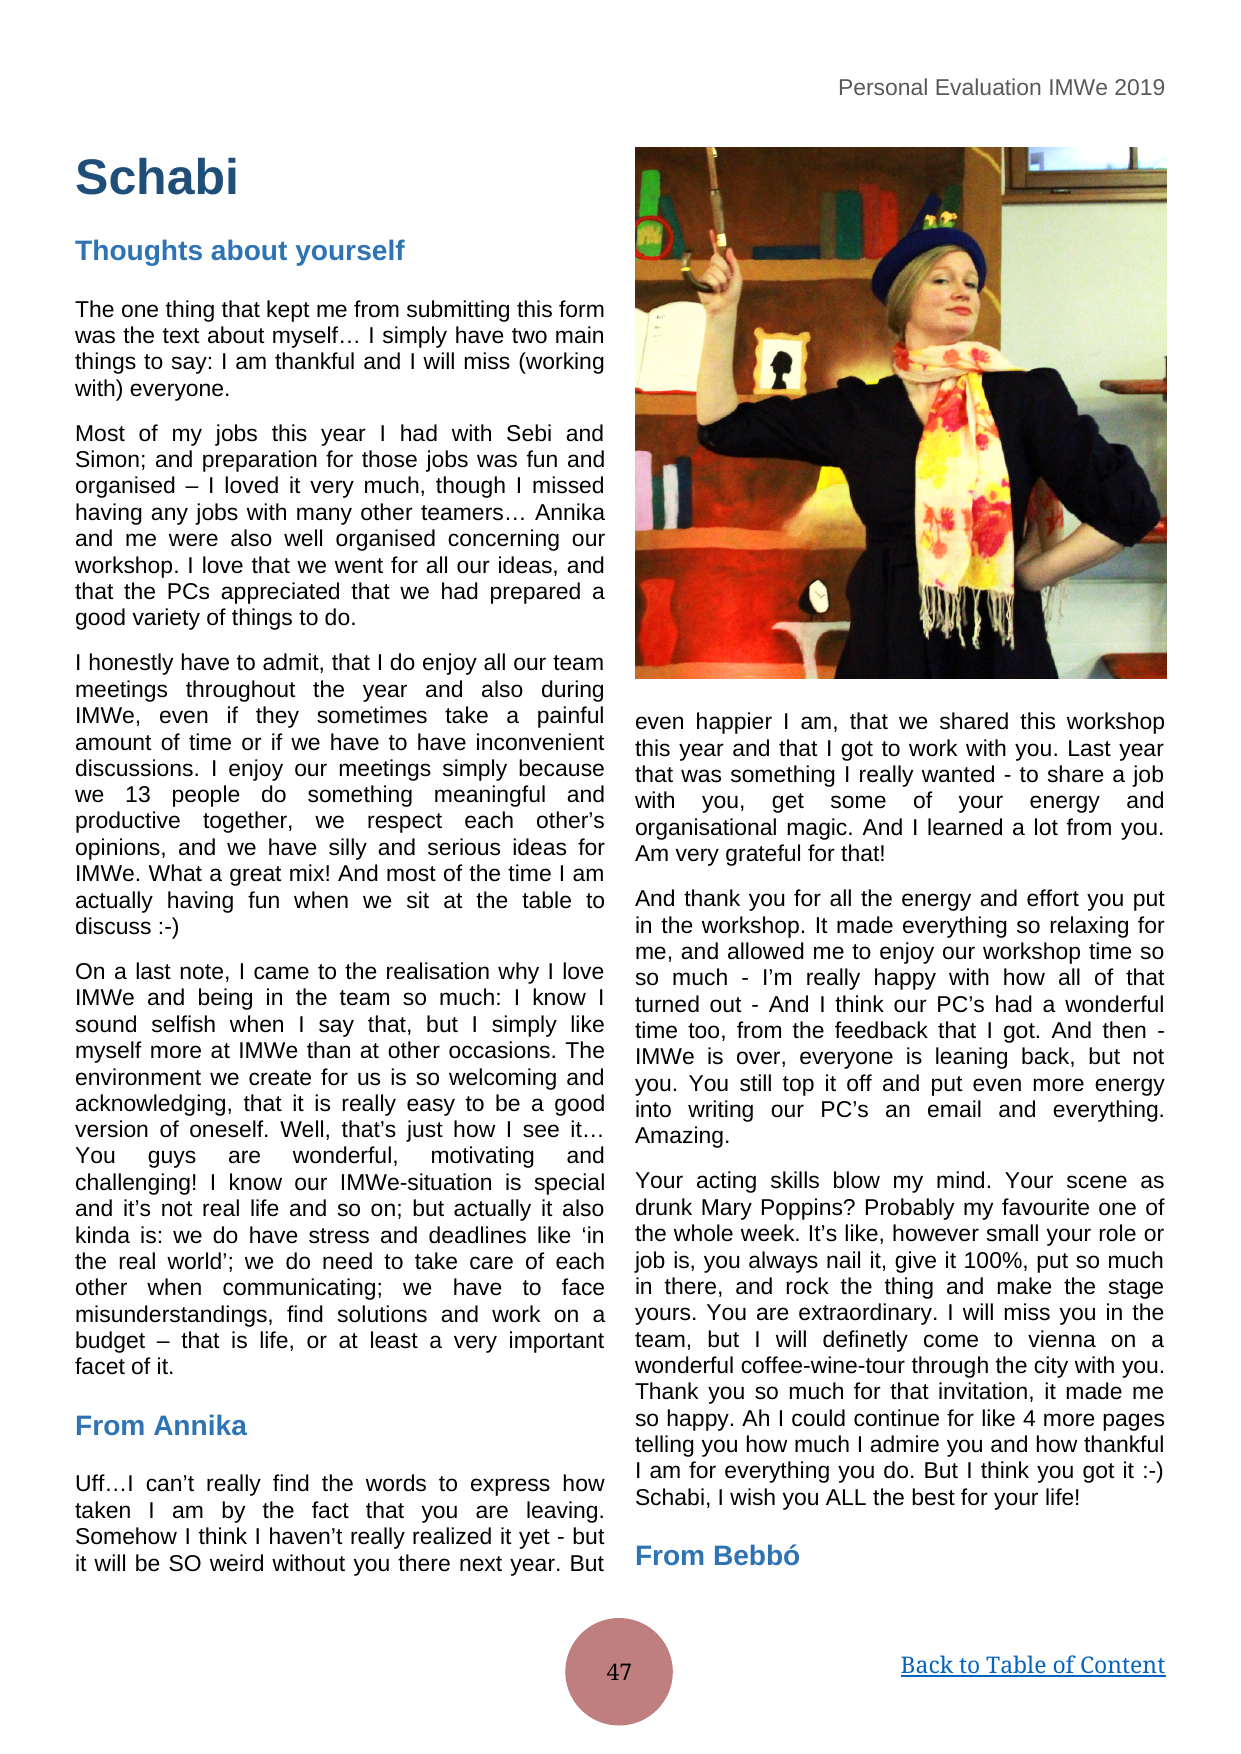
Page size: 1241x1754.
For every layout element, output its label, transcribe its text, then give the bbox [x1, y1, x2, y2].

subtitle From Annika [75, 1409, 605, 1441]
text And thank you for all the energy and effort you put in the workshop. It made everything so relaxing for me, and allowed me to enjoy our workshop time so so much - I’m really happy with how all of that turned out - And I think our PC’s had a wonderful time too, from the feedback that I got. And then -IMWe is over, everyone is leaning back, but not you. You still top it off and put even more energy into writing our PC’s an email and everything. Amazing. [635, 885, 1165, 1149]
text The one thing that kept me from submitting this form was the text about myself… I simply have two main things to say: I am thankful and I will miss (working with) everyone. [75, 296, 605, 401]
text Uff…I can’t really find the words to express how taken I am by the fact that you are leaving. Somehow I think I haven’t really realized it yet - but it will be SO weird without you there next year. But even happier I am, that we shared this workshop this year and that I got to work with you. Last year that was something I really wanted - to share a job with you, get some of your energy and organisational magic. And I learned a lot from you. Am very grateful for that! [635, 679, 1165, 866]
text I honestly have to admit, that I do enjoy all our team meetings throughout the year and also during IMWe, even if they sometimes take a painful amount of time or if we have to have inconvenient discussions. I enjoy our meetings simply because we 13 people do something meaningful and productive together, we respect each other’s opinions, and we have silly and serious ideas for IMWe. What a great mix! And most of the time I am actually having fun when we sit at the table to discuss :-) [75, 649, 605, 939]
picture [635, 147, 1167, 679]
subtitle From Bebbó [635, 1539, 1165, 1572]
text Uff…I can’t really find the words to express how taken I am by the fact that you are leaving. Somehow I think I haven’t really realized it yet - but it will be SO weird without you there next year. But even happier I am, that we shared this workshop this year and that I got to work with you. Last year that was something I really wanted - to share a job with you, get some of your energy and organisational magic. And I learned a lot from you. Am very grateful for that! [75, 1470, 605, 1576]
text Your acting skills blow my mind. Your scene as drunk Mary Poppins? Probably my favourite one of the whole week. It’s like, however small your role or job is, you always nail it, give it 100%, put so much in there, and rock the thing and make the stage yours. You are extraordinary. I will miss you in the team, but I will definetly come to vienna on a wonderful coffee-wine-tour through the city with you. Thank you so much for that invitation, it made me so happy. Ah I could continue for like 4 more pages telling you how much I admire you and how thankful I am for everything you do. But I think you got it :-) Schabi, I wish you ALL the best for your life! [635, 1167, 1165, 1510]
subtitle Schabi [75, 147, 605, 205]
subtitle Thoughts about yourself [75, 234, 605, 266]
text On a last note, I came to the realisation why I love IMWe and being in the team so much: I know I sound selfish when I say that, but I simply like myself more at IMWe than at other occasions. The environment we create for us is so welcoming and acknowledging, that it is really easy to be a good version of oneself. Well, that’s just how I see it… You guys are wonderful, motivating and challenging! I know our IMWe-situation is special and it’s not real life and so on; but actually it also kinda is: we do have stress and deadlines like ‘in the real world’; we do need to take care of each other when communicating; we have to face misunderstandings, find solutions and work on a budget – that is life, or at least a very important facet of it. [75, 958, 605, 1380]
text Most of my jobs this year I had with Sebi and Simon; and preparation for those jobs was fun and organised – I loved it very much, though I missed having any jobs with many other teamers… Annika and me were also well organised concerning our workshop. I love that we went for all our ideas, and that the PCs appreciated that we had prepared a good variety of things to do. [75, 420, 605, 631]
